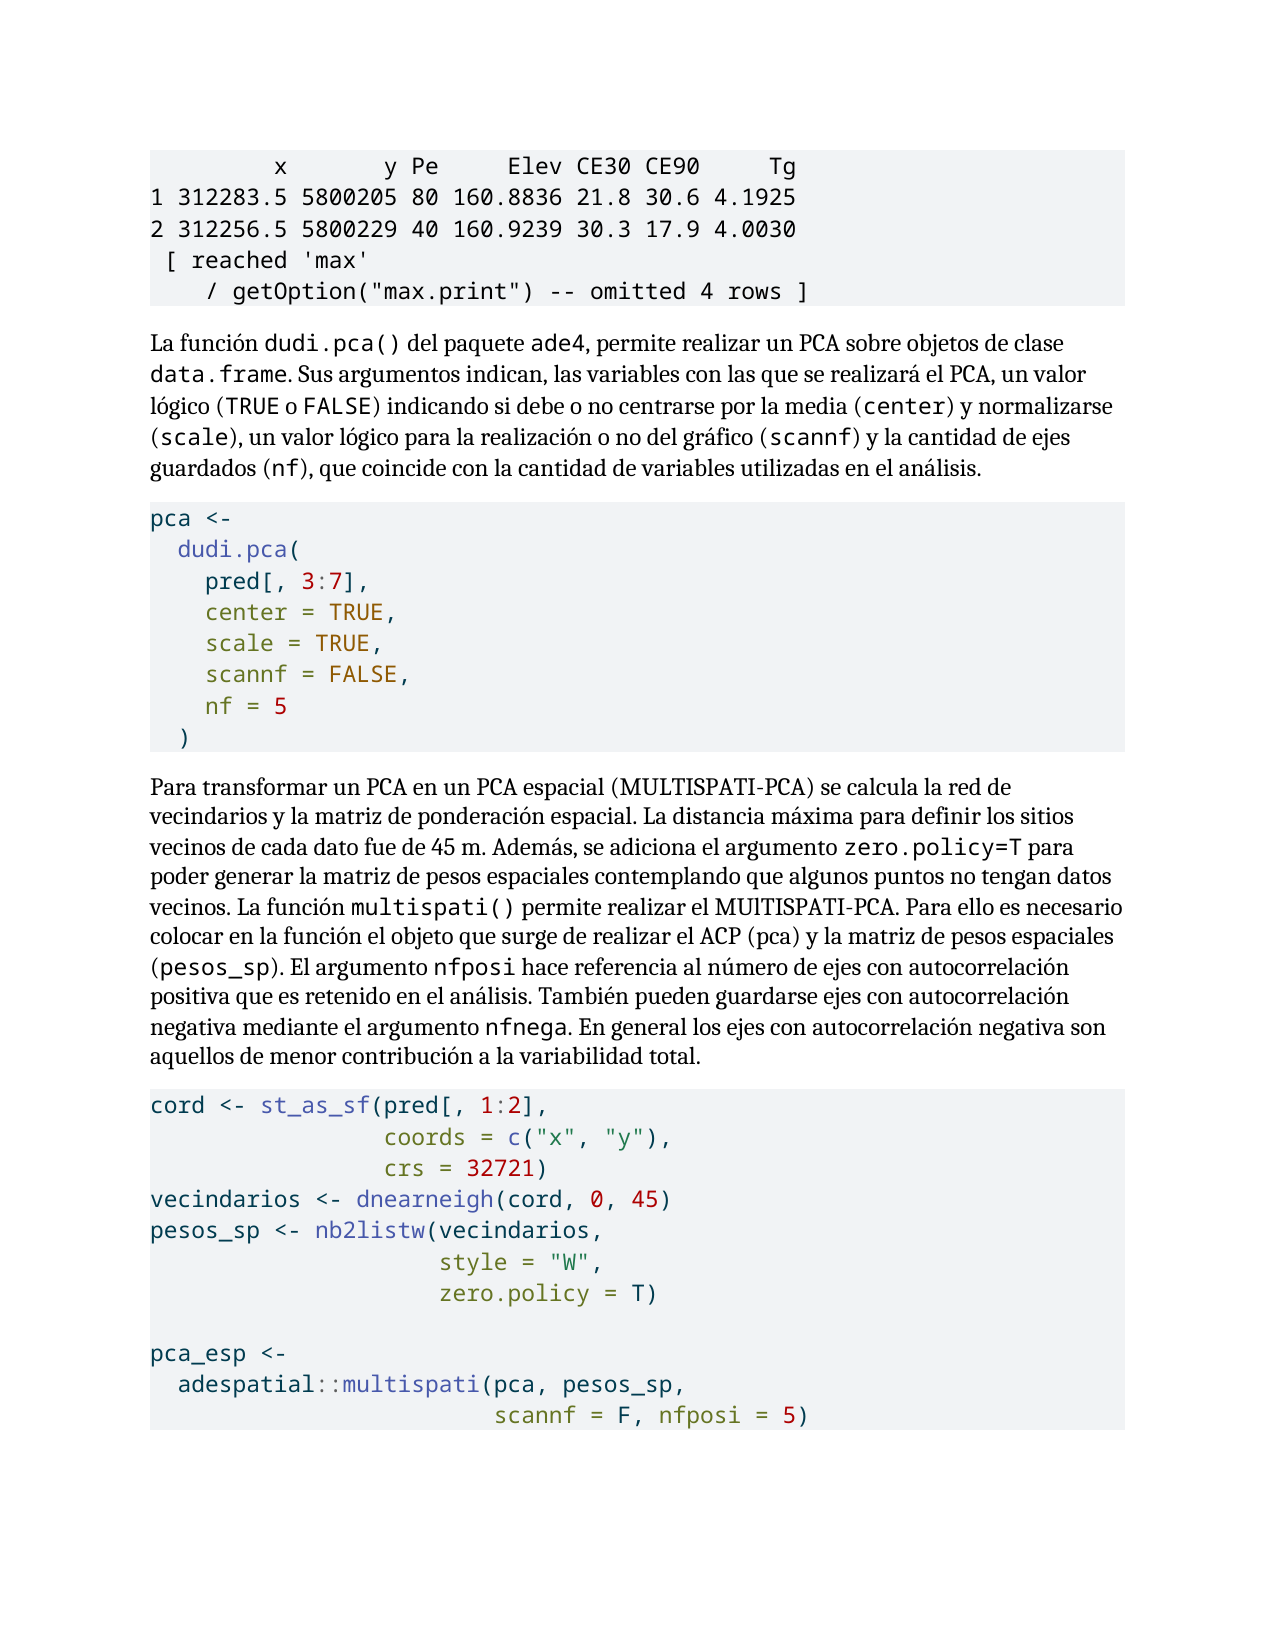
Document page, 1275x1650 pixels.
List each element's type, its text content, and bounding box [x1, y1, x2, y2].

text pca <- dudi.pca( pred[, 3:7], center = TRUE, scale = TRUE, scannf = FALSE, nf = 5 ) [150, 502, 1125, 752]
text cord <- st_as_sf(pred[, 1:2], coords = c("x", "y"), crs = 32721) vecindarios <- dnearneigh(cord, 0, 45) pesos_sp <- nb2listw(vecindarios, style = "W", zero.policy = T) pca_esp <- adespatial::multispati(pca, pesos_sp, scannf = F, nfposi = 5) [150, 1089, 1125, 1430]
text Para transformar un PCA en un PCA espacial (MULTISPATI-PCA) se calcula la red de vecindarios y la matriz de ponderación espacial. La distancia máxima para definir los sitios vecinos de cada dato fue de 45 m. Además, se adiciona el argumento zero.policy=T para poder generar la matriz de pesos espaciales contemplando que algunos puntos no tengan datos vecinos. La función multispati() permite realizar el MUlTISPATI-PCA. Para ello es necesario colocar en la función el objeto que surge de realizar el ACP (pca) y la matriz de pesos espaciales (pesos_sp). El argumento nfposi hace referencia al número de ejes con autocorrelación positiva que es retenido en el análisis. También pueden guardarse ejes con autocorrelación negativa mediante el argumento nfnega. En general los ejes con autocorrelación negativa son aquellos de menor contribución a la variabilidad total. [150, 773, 1125, 1070]
text La función dudi.pca() del paquete ade4, permite realizar un PCA sobre objetos de clase data.frame. Sus argumentos indican, las variables con las que se realizará el PCA, un valor lógico (TRUE o FALSE) indicando si debe o no centrarse por la media (center) y normalizarse (scale), un valor lógico para la realización o no del gráfico (scannf) y la cantidad de ejes guardados (nf), que coincide con la cantidad de variables utilizadas en el análisis. [150, 327, 1125, 483]
text x y Pe Elev CE30 CE90 Tg 1 312283.5 5800205 80 160.8836 21.8 30.6 4.1925 2 312256.5 5800229 40 160.9239 30.3 17.9 4.0030 [ reached 'max' / getOption("max.print") -- omitted 4 rows ] [150, 150, 1125, 306]
